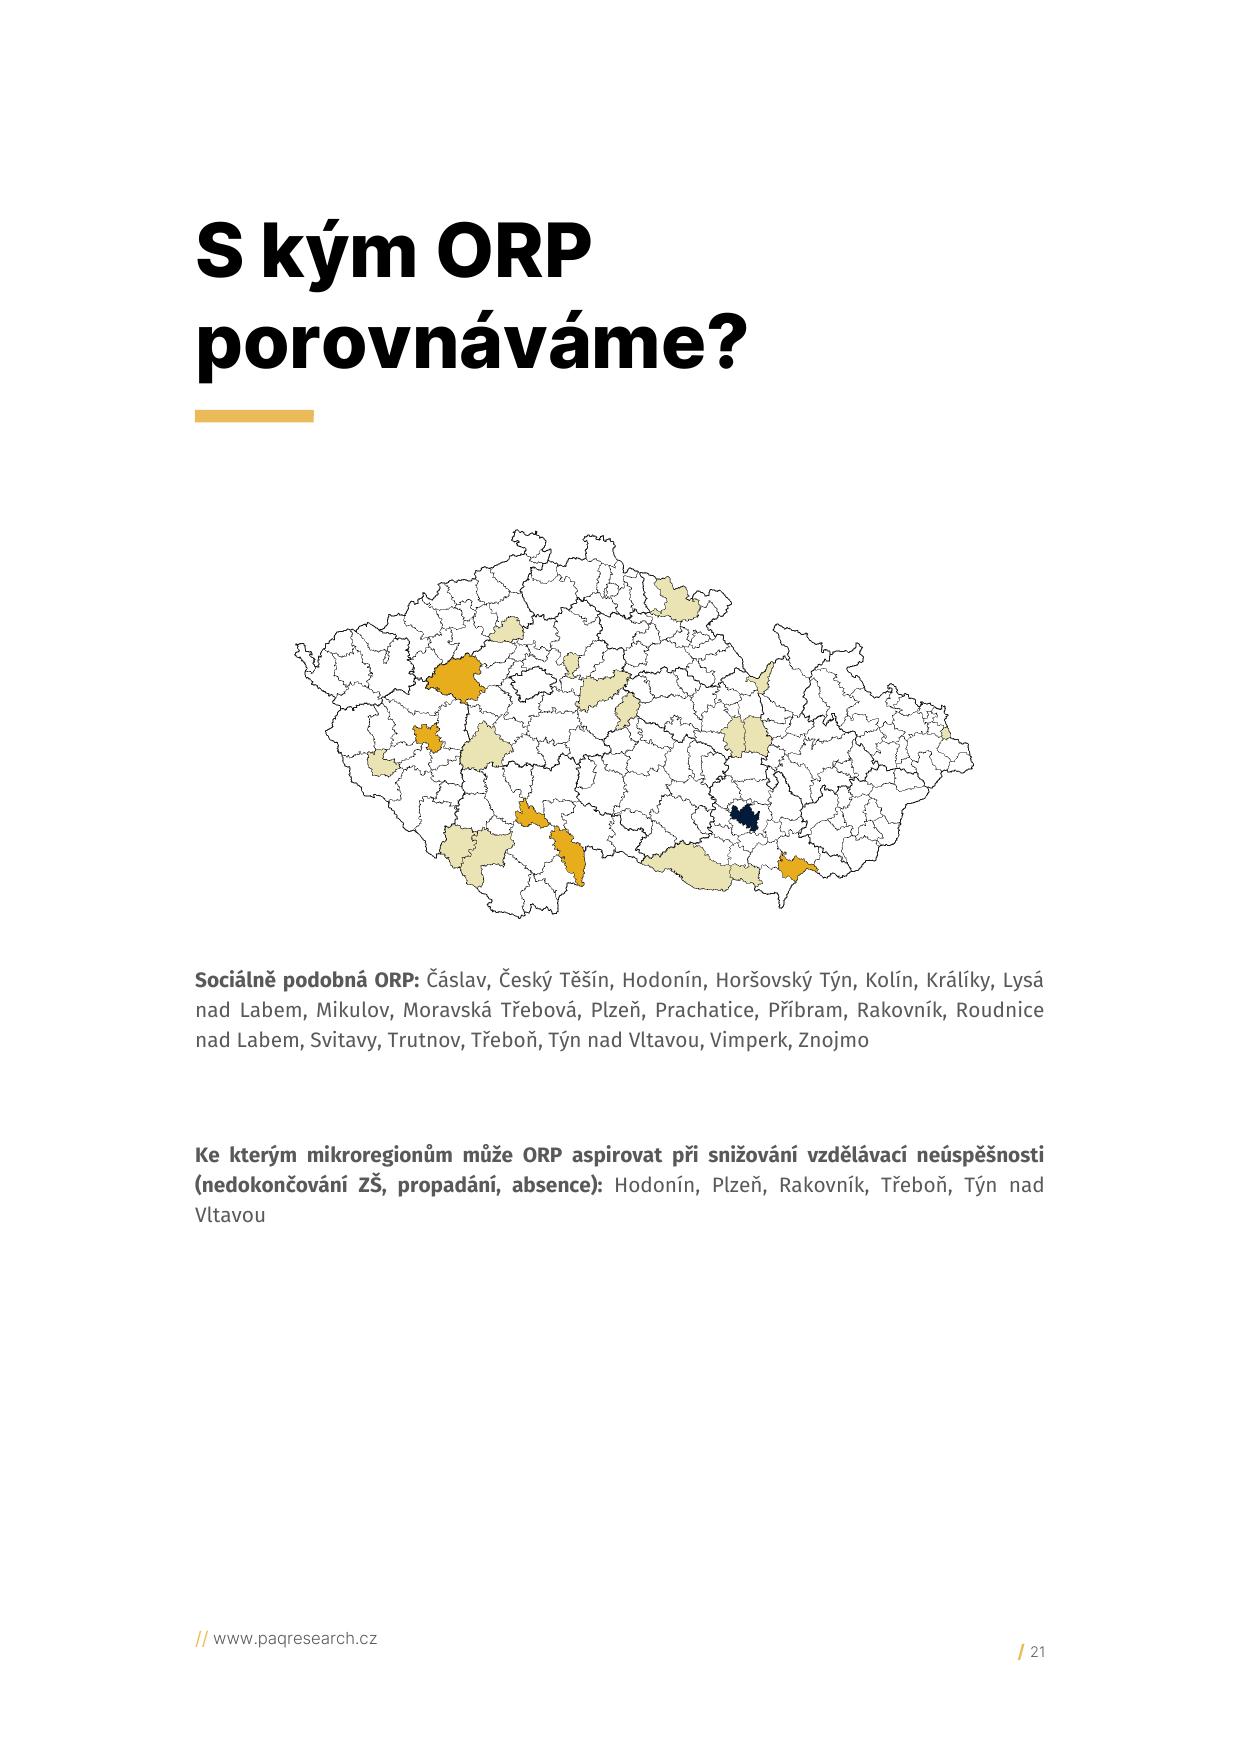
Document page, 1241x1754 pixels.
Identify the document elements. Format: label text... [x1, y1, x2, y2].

text Ke kterým mikroregionům může ORP aspirovat při snižování vzdělávací neúspěšnosti (nedokončování ZŠ, propadání, absence): Hodonín, Plzeň, Rakovník, Třeboň, Týn nad Vltavou [195, 1137, 1045, 1228]
subtitle S kým ORP porovnáváme? [195, 205, 1045, 386]
text Sociálně podobná ORP: Čáslav, Český Těšín, Hodonín, Horšovský Týn, Kolín, Králíky, Lysá nad Labem, Mikulov, Moravská Třebová, Plzeň, Prachatice, Příbram, Rakovník, Roudnice nad Labem, Svitavy, Trutnov, Třeboň, Týn nad Vltavou, Vimperk, Znojmo [195, 962, 1045, 1053]
picture [194, 461, 1068, 946]
